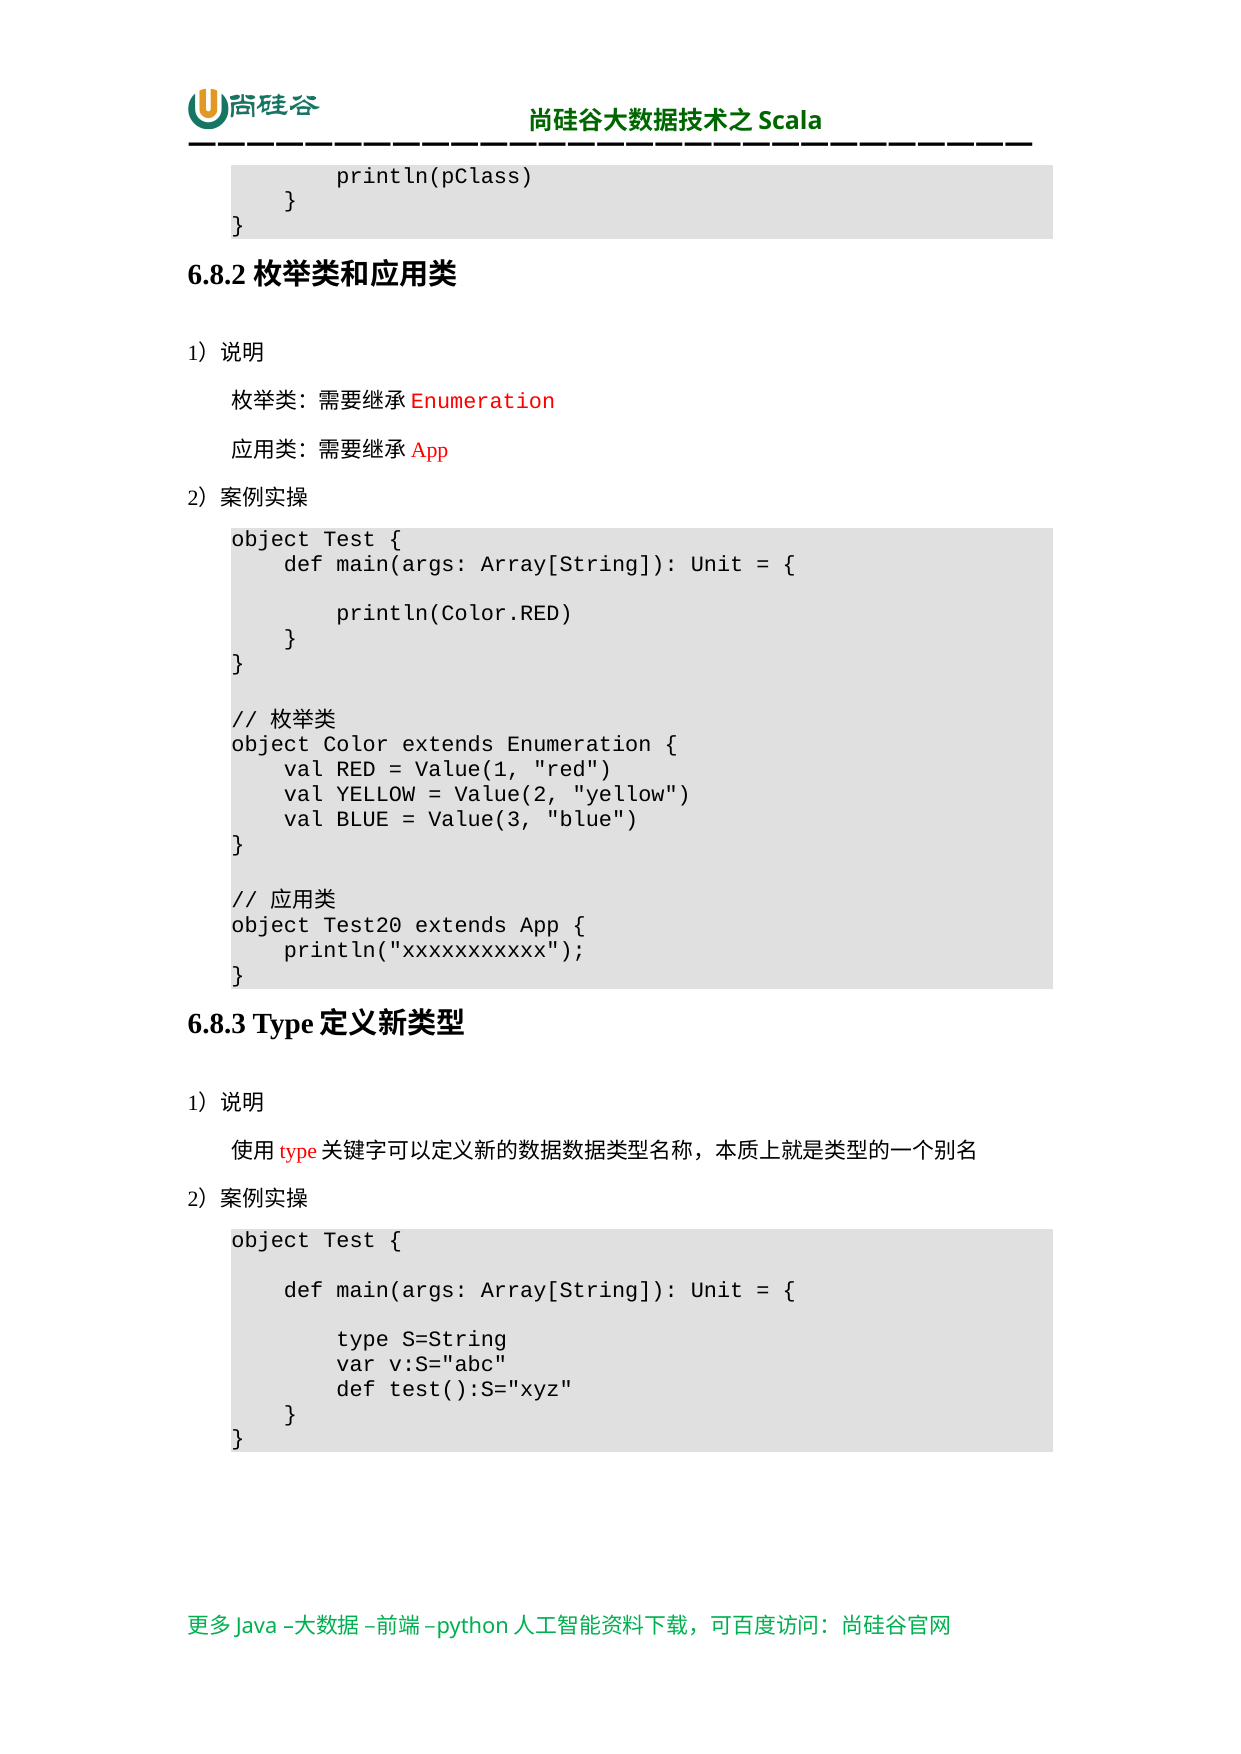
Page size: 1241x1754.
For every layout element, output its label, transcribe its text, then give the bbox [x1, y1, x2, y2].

picture [187, 88, 321, 130]
text } [231, 214, 1053, 239]
text object Test { def main(args: Array[String]): Unit = { println(Color.RED) } } // 枚举类 object Color extends Enumeration { val RED = Value(1, "red") val YELLOW = Value(2, "yellow") val BLUE = Value(3, "blue") } // 应用类 object Test20 extends App { println("xxxxxxxxxxx"); } [231, 528, 1053, 989]
text println(pClass) [231, 165, 1053, 190]
text 2）案例实操 [187, 1181, 1053, 1213]
text 使用type关键字可以定义新的数据数据类型名称，本质上就是类型的一个别名 [231, 1132, 1053, 1165]
subtitle 6.8.3 Type定义新类型 [187, 989, 1053, 1054]
text object Test { def main(args: Array[String]): Unit = { type S=String var v:S="abc" def test():S="xyz" } } [231, 1229, 1053, 1452]
text 1）说明 [187, 335, 1053, 367]
text } [231, 190, 1053, 214]
text 2）案例实操 [187, 480, 1053, 512]
text 应用类：需要继承App [187, 431, 1053, 464]
text 枚举类：需要继承Enumeration [187, 383, 1053, 416]
subtitle 6.8.2 枚举类和应用类 [187, 239, 1053, 304]
text 1）说明 [187, 1084, 1053, 1117]
